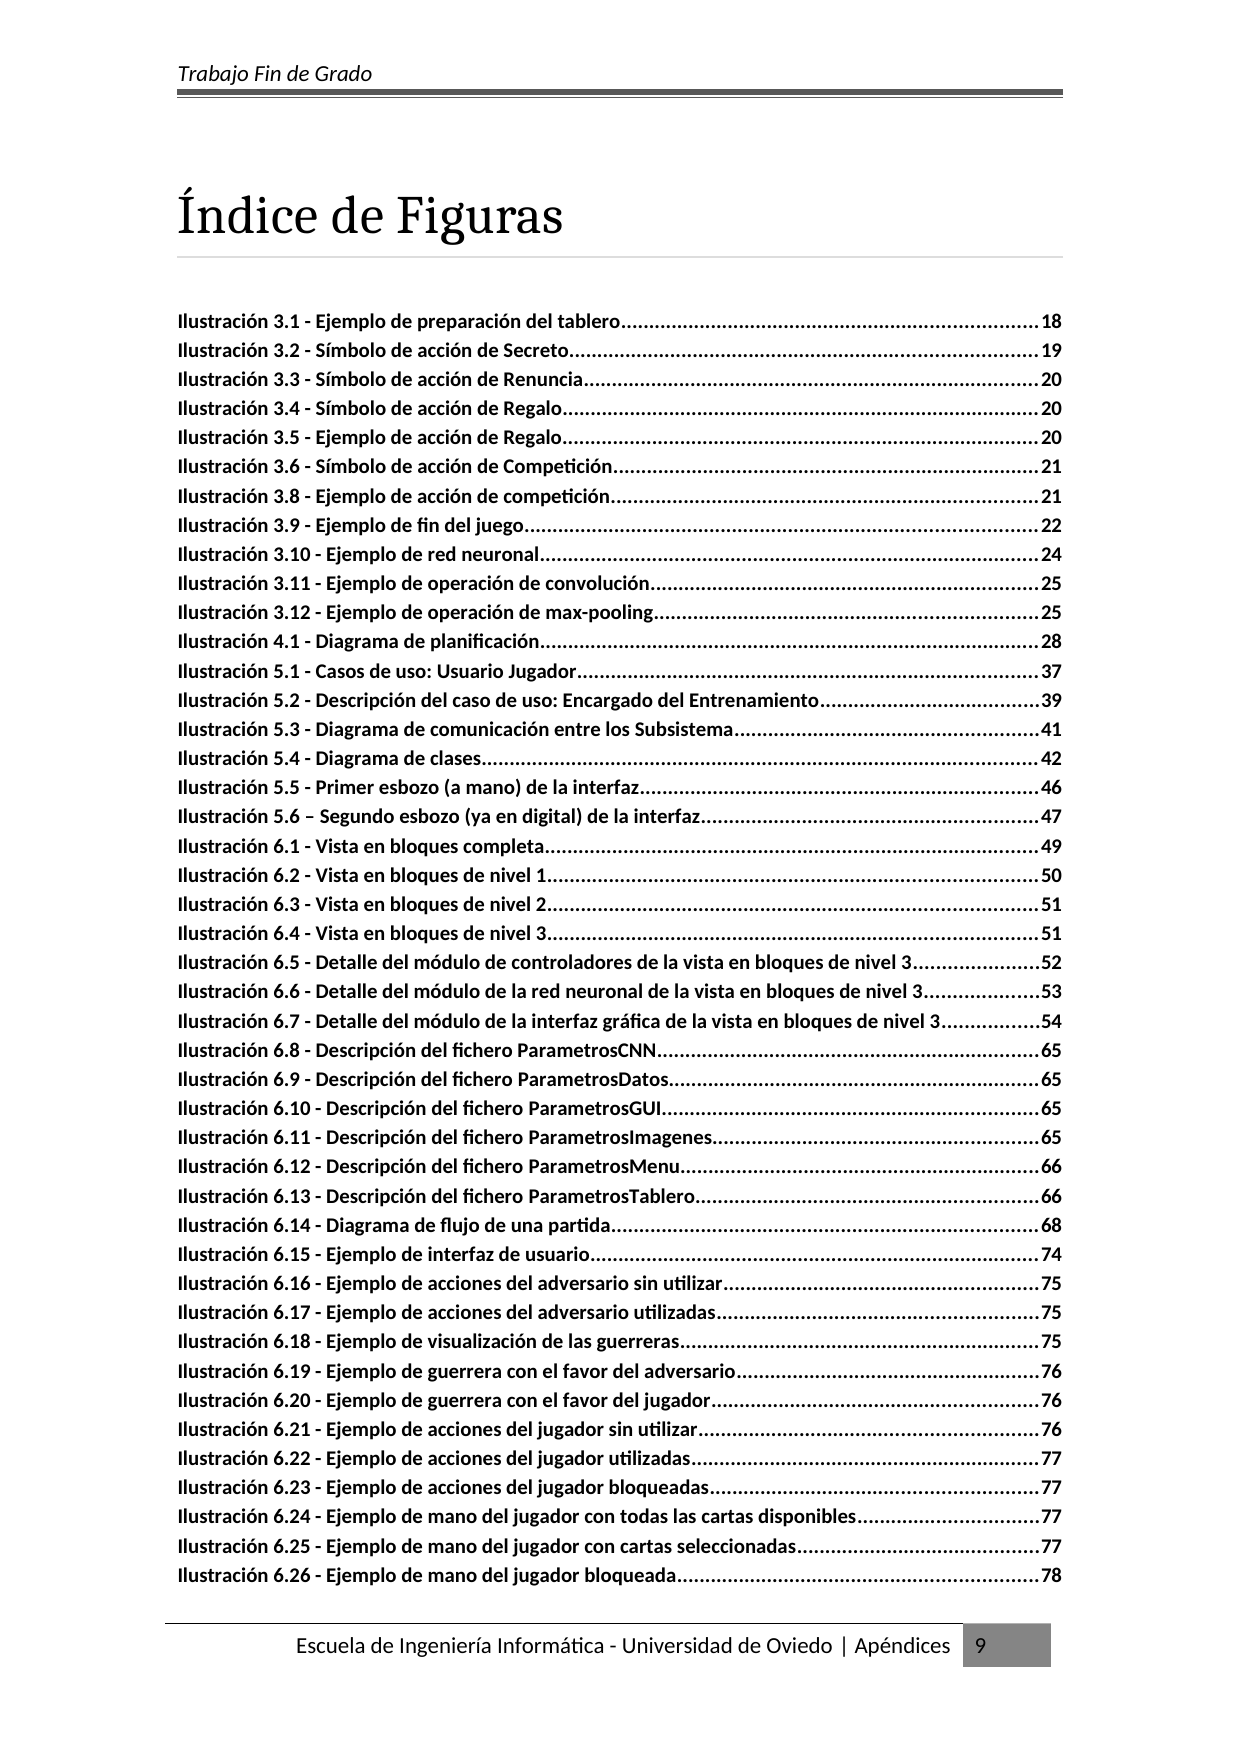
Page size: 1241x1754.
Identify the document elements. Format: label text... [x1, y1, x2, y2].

text Ilustración 3.4 - Símbolo de acción de Regalo 20 [177, 395, 1063, 421]
text Ilustración 6.20 - Ejemplo de guerrera con el favor del jugador 76 [177, 1387, 1063, 1412]
text Ilustración 3.12 - Ejemplo de operación de max-pooling 25 [177, 599, 1063, 625]
text Ilustración 3.10 - Ejemplo de red neuronal 24 [177, 541, 1063, 567]
text Ilustración 6.13 - Descripción del fichero ParametrosTablero 66 [177, 1183, 1063, 1208]
text Ilustración 6.12 - Descripción del fichero ParametrosMenu 66 [177, 1154, 1063, 1179]
text Ilustración 6.22 - Ejemplo de acciones del jugador utilizadas 77 [177, 1445, 1063, 1471]
title Índice de Figuras [177, 185, 1063, 256]
text Ilustración 5.4 - Diagrama de clases 42 [177, 745, 1063, 771]
text Ilustración 6.7 - Detalle del módulo de la interfaz gráfica de la vista en bloques de nivel 3 54 [177, 1008, 1063, 1033]
text Ilustración 6.17 - Ejemplo de acciones del adversario utilizadas 75 [177, 1299, 1063, 1325]
text Ilustración 6.24 - Ejemplo de mano del jugador con todas las cartas disponibles 77 [177, 1504, 1063, 1529]
text Ilustración 6.21 - Ejemplo de acciones del jugador sin utilizar 76 [177, 1416, 1063, 1442]
text Ilustración 6.3 - Vista en bloques de nivel 2 51 [177, 891, 1063, 917]
text Ilustración 6.2 - Vista en bloques de nivel 1 50 [177, 862, 1063, 887]
text Ilustración 6.23 - Ejemplo de acciones del jugador bloqueadas 77 [177, 1474, 1063, 1500]
text Ilustración 3.1 - Ejemplo de preparación del tablero 18 [177, 308, 1063, 333]
text Ilustración 5.1 - Casos de uso: Usuario Jugador 37 [177, 658, 1063, 683]
text Ilustración 6.11 - Descripción del fichero ParametrosImagenes 65 [177, 1124, 1063, 1150]
text Ilustración 4.1 - Diagrama de planificación 28 [177, 629, 1063, 654]
text Ilustración 6.25 - Ejemplo de mano del jugador con cartas seleccionadas 77 [177, 1533, 1063, 1558]
text Ilustración 3.8 - Ejemplo de acción de competición 21 [177, 483, 1063, 508]
text Ilustración 5.2 - Descripción del caso de uso: Encargado del Entrenamiento 39 [177, 687, 1063, 712]
text Ilustración 6.9 - Descripción del fichero ParametrosDatos 65 [177, 1066, 1063, 1092]
text Ilustración 6.16 - Ejemplo de acciones del adversario sin utilizar 75 [177, 1270, 1063, 1296]
text Ilustración 6.4 - Vista en bloques de nivel 3 51 [177, 920, 1063, 946]
text Ilustración 6.19 - Ejemplo de guerrera con el favor del adversario 76 [177, 1358, 1063, 1383]
text Ilustración 6.10 - Descripción del fichero ParametrosGUI 65 [177, 1095, 1063, 1121]
text Ilustración 3.5 - Ejemplo de acción de Regalo 20 [177, 424, 1063, 450]
text Ilustración 6.14 - Diagrama de flujo de una partida 68 [177, 1212, 1063, 1237]
text Ilustración 6.18 - Ejemplo de visualización de las guerreras 75 [177, 1329, 1063, 1354]
text Ilustración 6.15 - Ejemplo de interfaz de usuario 74 [177, 1241, 1063, 1267]
text Ilustración 6.5 - Detalle del módulo de controladores de la vista en bloques de nivel 3 52 [177, 949, 1063, 975]
text Ilustración 6.6 - Detalle del módulo de la red neuronal de la vista en bloques de nivel 3 53 [177, 979, 1063, 1004]
text Ilustración 3.3 - Símbolo de acción de Renuncia 20 [177, 366, 1063, 392]
text Ilustración 3.11 - Ejemplo de operación de convolución 25 [177, 570, 1063, 596]
text Ilustración 6.26 - Ejemplo de mano del jugador bloqueada 78 [177, 1562, 1063, 1587]
text Ilustración 6.8 - Descripción del fichero ParametrosCNN 65 [177, 1037, 1063, 1062]
text Ilustración 5.3 - Diagrama de comunicación entre los Subsistema 41 [177, 716, 1063, 742]
text Ilustración 3.9 - Ejemplo de fin del juego 22 [177, 512, 1063, 537]
text Ilustración 5.6 – Segundo esbozo (ya en digital) de la interfaz 47 [177, 804, 1063, 829]
text Ilustración 3.6 - Símbolo de acción de Competición 21 [177, 454, 1063, 479]
text Ilustración 3.2 - Símbolo de acción de Secreto 19 [177, 337, 1063, 362]
text Ilustración 5.5 - Primer esbozo (a mano) de la interfaz 46 [177, 774, 1063, 800]
text Ilustración 6.1 - Vista en bloques completa 49 [177, 833, 1063, 858]
